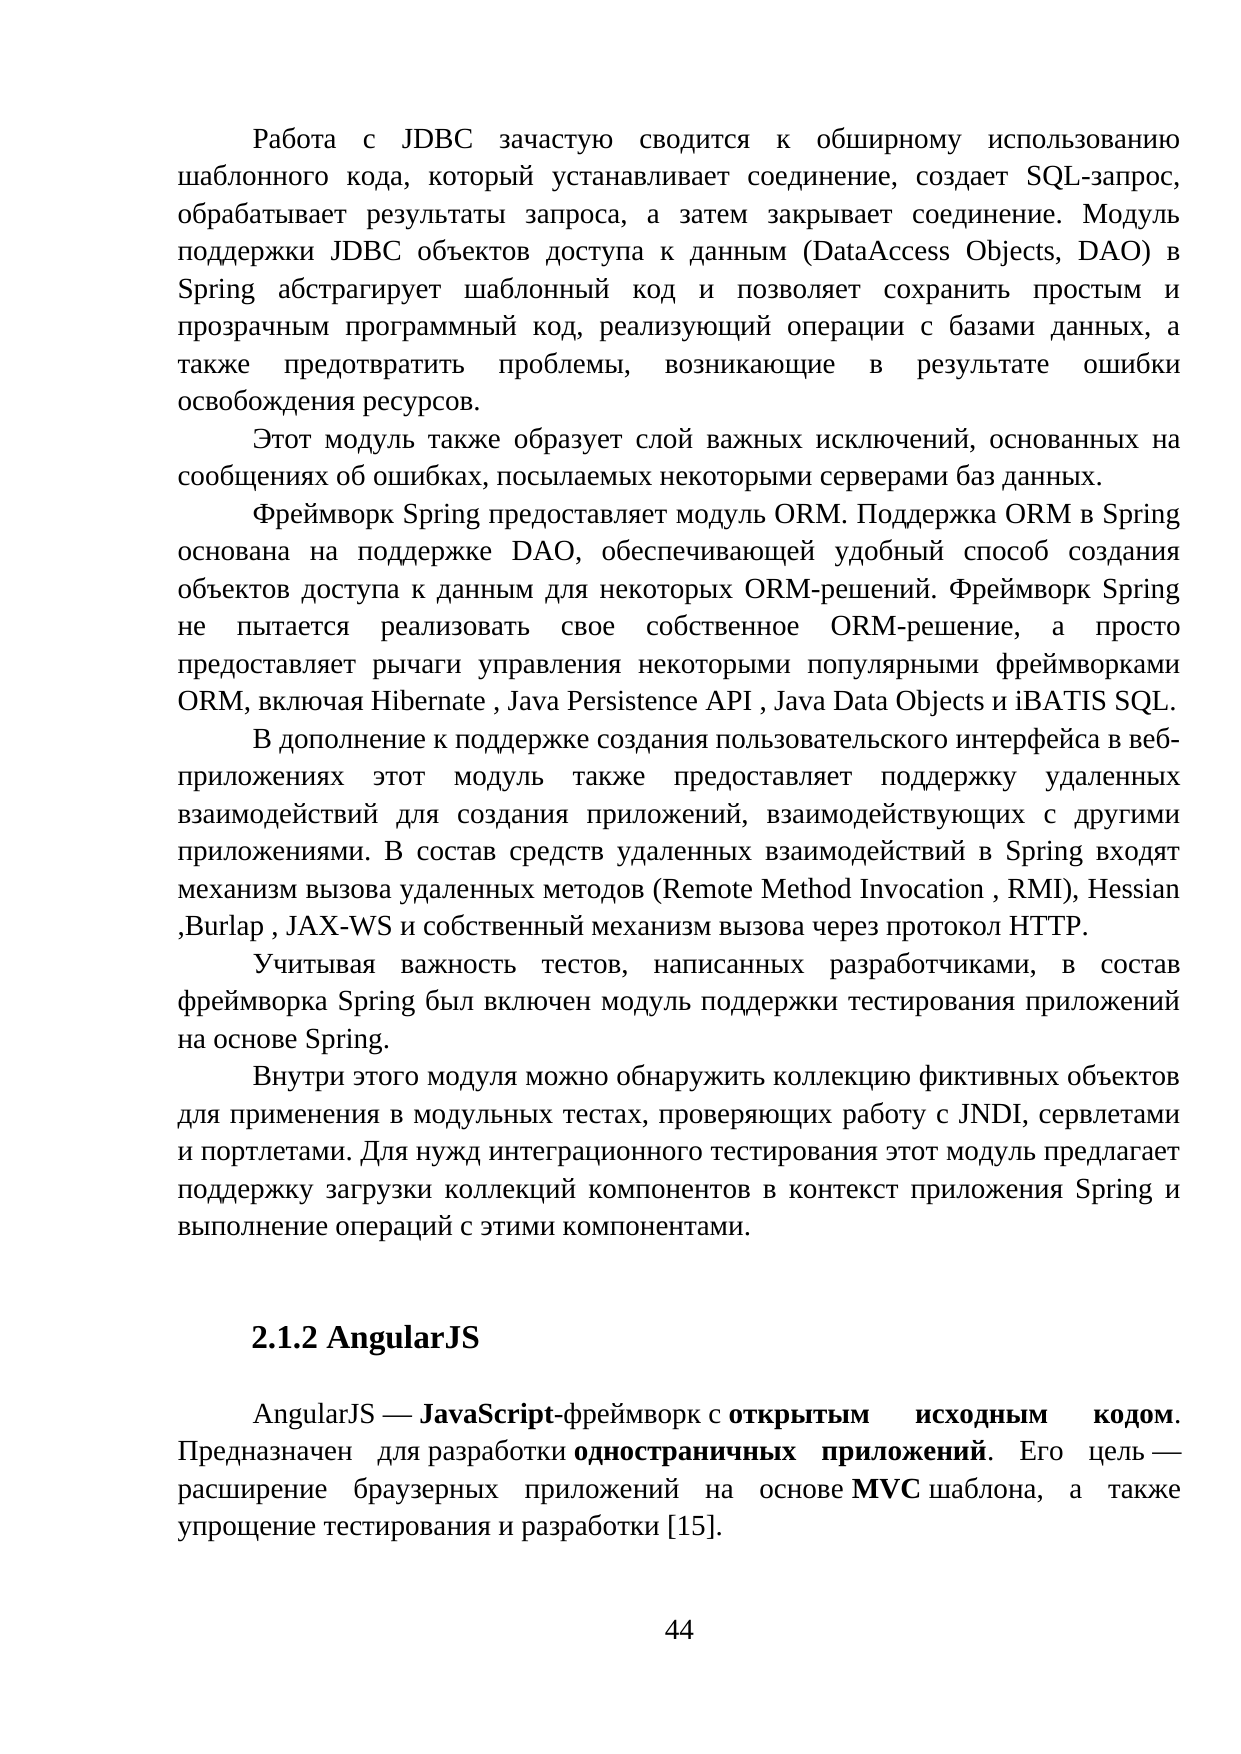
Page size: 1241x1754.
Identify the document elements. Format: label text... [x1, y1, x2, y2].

text Работа с JDBC зачастую сводится к обширному использованию шаблонного кода, который устанавливает соединение, создает SQL-запрос, обрабатывает результаты запроса, а затем закрывает соединение. Модуль поддержки JDBC объектов доступа к данным (DataAccess Objects, DAO) в Spring абстрагирует шаблонный код и позволяет сохранить простым и прозрачным программный код, реализующий операции с базами данных, а также предотвратить проблемы, возникающие в результате ошибки освобождения ресурсов. [177, 118, 1181, 418]
subtitle 2.1.2 AngularJS [177, 1318, 1181, 1393]
text Внутри этого модуля можно обнаружить коллекцию фиктивных объектов для применения в модульных тестах, проверяющих работу с JNDI, сервлетами и портлетами. Для нужд интеграционного тестирования этот модуль предлагает поддержку загрузки коллекций компонентов в контекст приложения Spring и выполнение операций с этими компонентами. [177, 1056, 1181, 1243]
text Фреймворк Spring предоставляет модуль ORM. Поддержка ORM в Spring основана на поддержке DAO, обеспечивающей удобный способ создания объектов доступа к данным для некоторых ORM-решений. Фреймворк Spring не пытается реализовать свое собственное ORM-решение, а просто предоставляет рычаги управления некоторыми популярными фреймворками ORM, включая Hibernate , Java Persistence API , Java Data Objects и iBATIS SQL. [177, 493, 1181, 718]
text Этот модуль также образует слой важных исключений, основанных на сообщениях об ошибках, посылаемых некоторыми серверами баз данных. [177, 418, 1181, 493]
text В дополнение к поддержке создания пользовательского интерфейса в веб-приложениях этот модуль также предоставляет поддержку удаленных взаимодействий для создания приложений, взаимодействующих с другими приложениями. В состав средств удаленных взаимодействий в Spring входят механизм вызова удаленных методов (Remote Method Invocation , RMI), Hessian ,Burlap , JAX-WS и собственный механизм вызова через протокол HTTP. [177, 718, 1181, 943]
text AngularJS — JavaScript-фреймворк с открытым исходным кодом. Предназначен для разработки одностраничных приложений. Его цель — расширение браузерных приложений на основе MVC шаблона, а также упрощение тестирования и разработки [15]. [177, 1393, 1181, 1543]
text Учитывая важность тестов, написанных разработчиками, в состав фреймворка Spring был включен модуль поддержки тестирования приложений на основе Spring. [177, 943, 1181, 1056]
